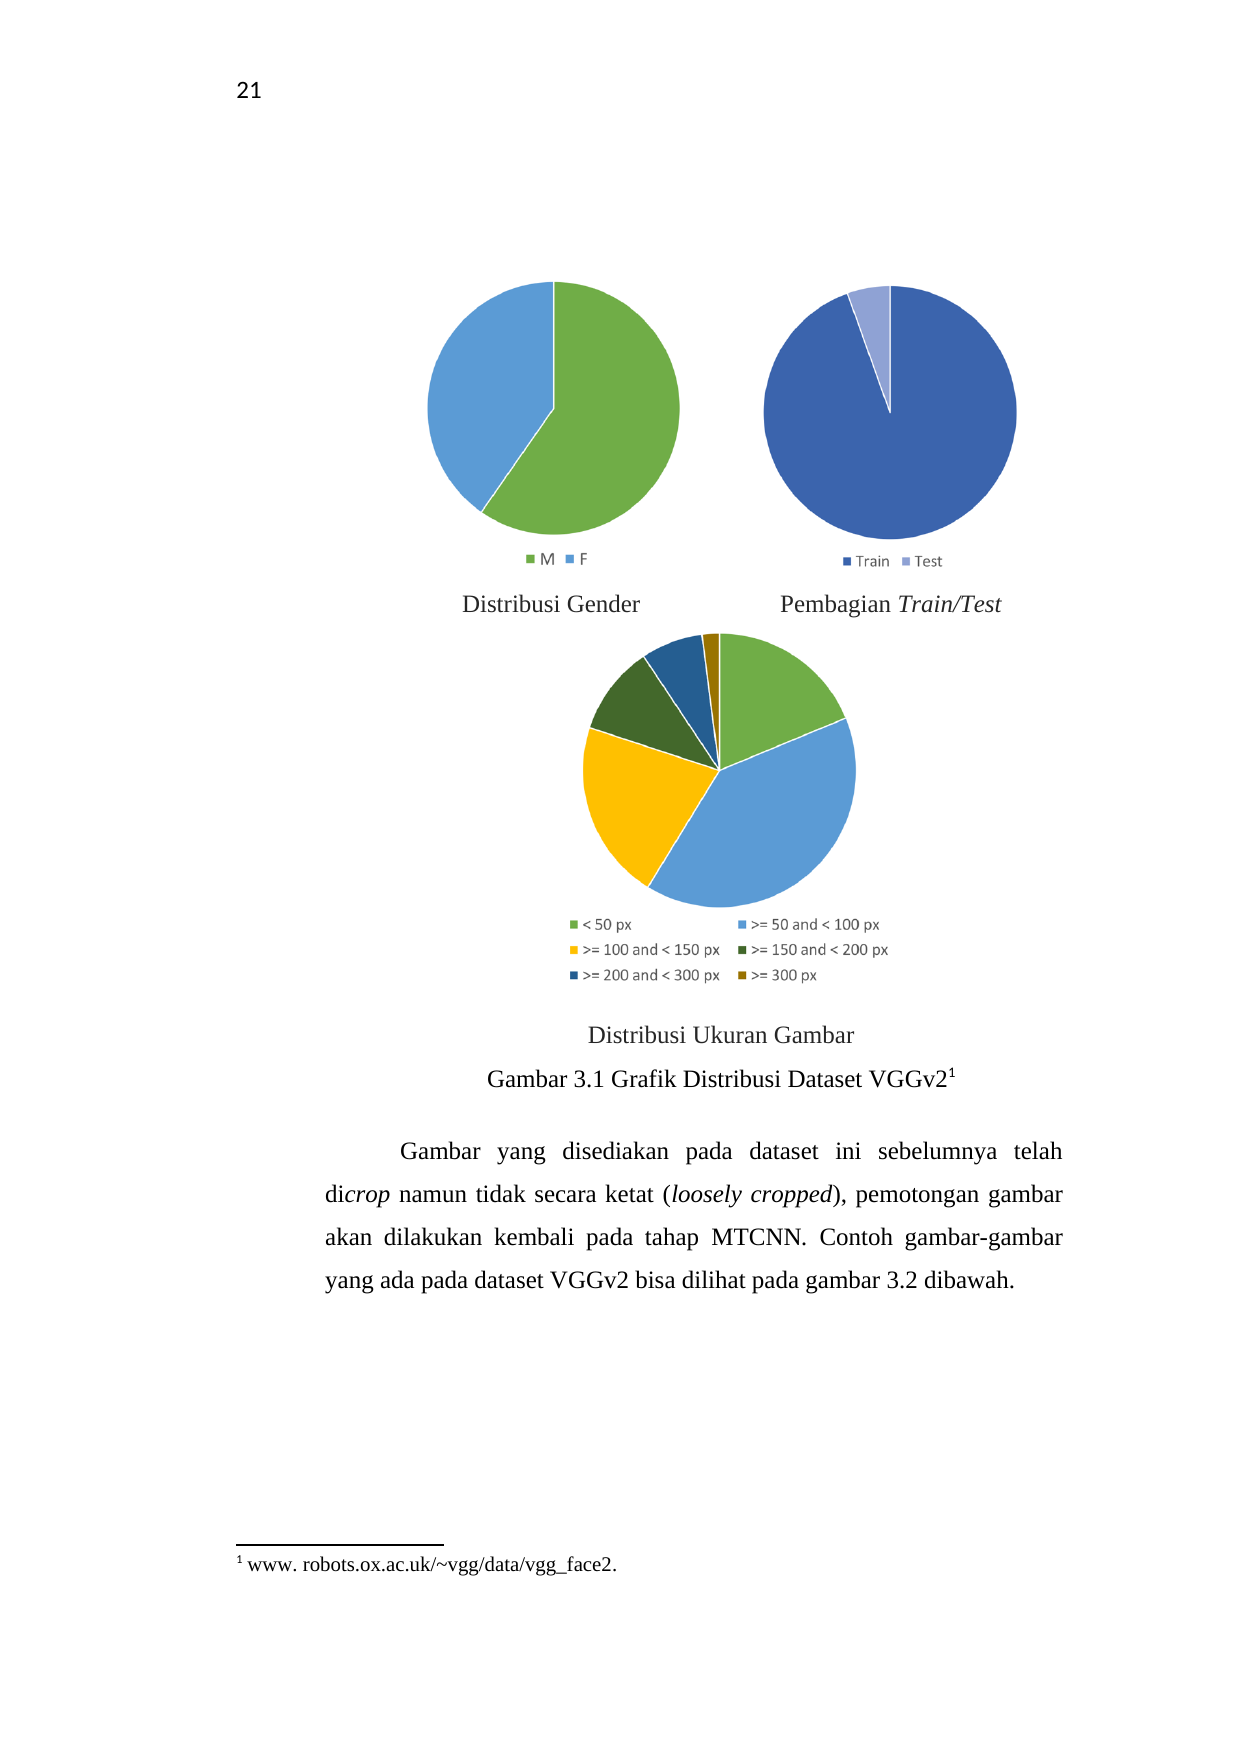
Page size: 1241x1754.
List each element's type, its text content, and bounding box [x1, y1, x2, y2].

table_cell Gambar 3.1 Grafik Distribusi Dataset VGGv2 [381, 1063, 1061, 1111]
list Gambar yang disediakan pada dataset ini sebelumnya telah dicrop namun tidak secara ketat (loosely cropped), pemotongan gambar akan dilakukan kembali pada tahap MTCNN. Contoh gambar-gambar yang ada pada dataset VGGv2 bisa dilihat pada gambar 3.2 dibawah. [325, 1136, 1063, 1294]
picture [408, 279, 694, 575]
picture [545, 632, 898, 986]
picture [752, 279, 1029, 575]
table_header Distribusi Gender [381, 279, 721, 632]
table_header Pembagian Train/Test [721, 279, 1061, 632]
table_cell Distribusi Ukuran Gambar [381, 632, 1061, 1063]
